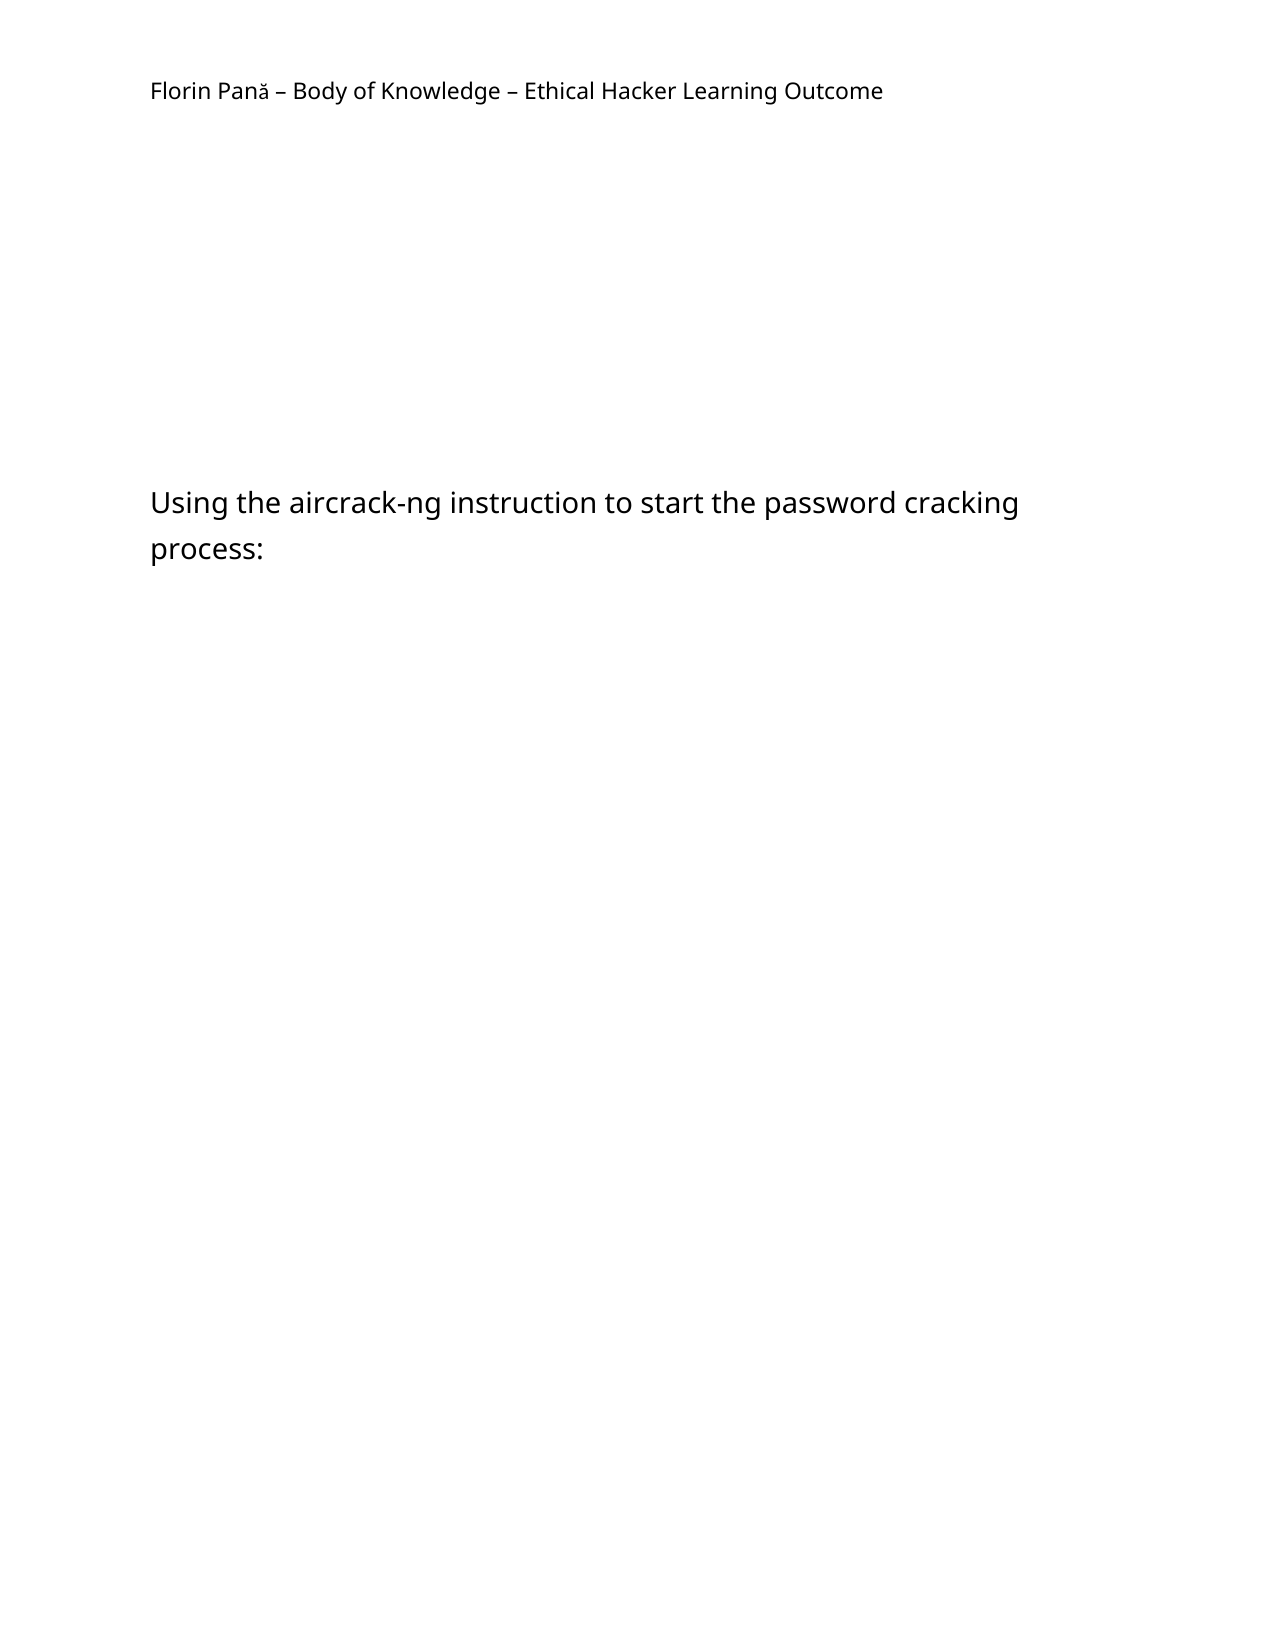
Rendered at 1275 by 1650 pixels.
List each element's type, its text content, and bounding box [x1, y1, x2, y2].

text Using the aircrack-ng instruction to start the password cracking process: [150, 482, 1125, 568]
